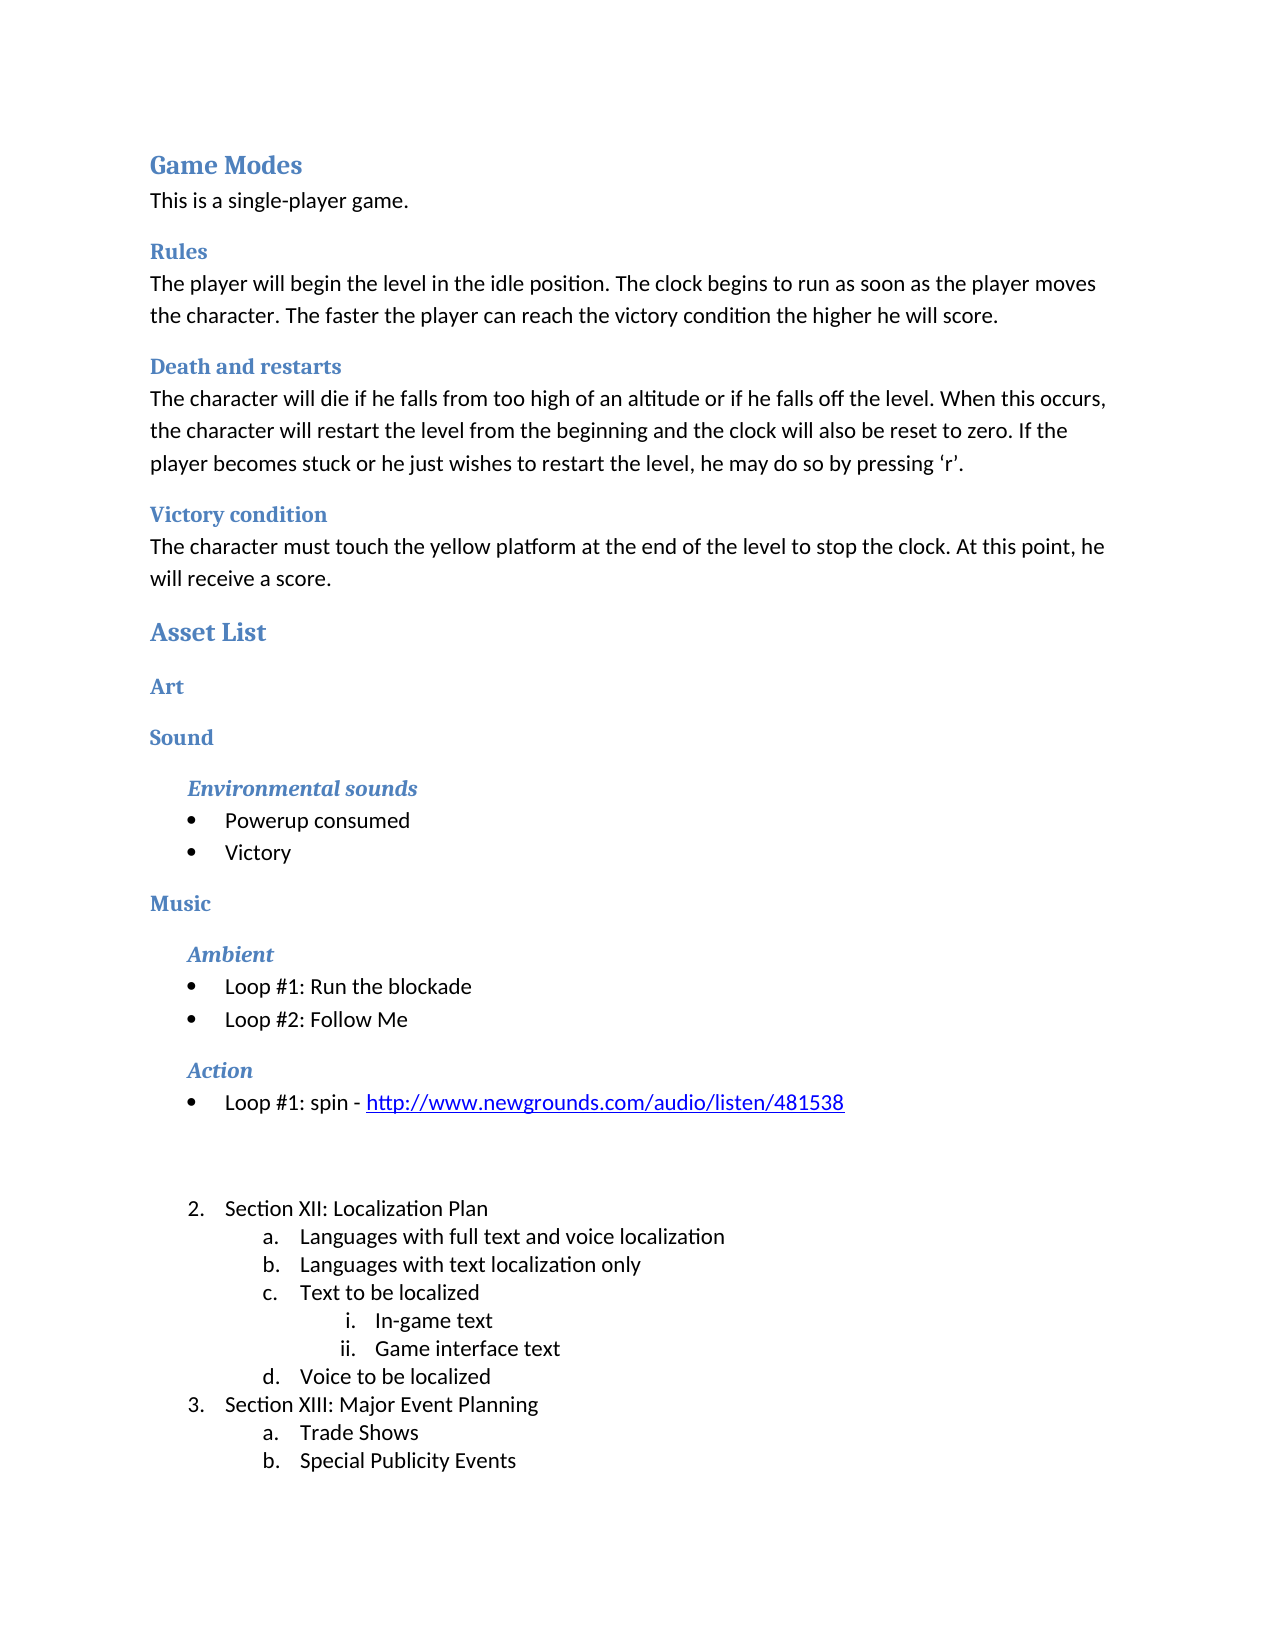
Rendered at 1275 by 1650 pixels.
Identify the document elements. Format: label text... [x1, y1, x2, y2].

list Trade Shows [262, 1418, 1125, 1446]
subtitle Art [150, 674, 1125, 700]
list In-game text [356, 1306, 1125, 1334]
list Section XII: Localization Plan [187, 1194, 1125, 1222]
list Languages with text localization only [262, 1250, 1125, 1278]
subtitle Asset List [150, 617, 1125, 648]
list Loop #2: Follow Me [187, 1005, 1125, 1033]
list Powerup consumed [187, 806, 1125, 834]
subtitle Music [150, 891, 1125, 918]
subtitle Rules [150, 239, 1125, 265]
subtitle Death and restarts [150, 354, 1125, 381]
subtitle Action [187, 1058, 1125, 1084]
list Special Publicity Events [262, 1446, 1125, 1474]
list Loop #1: spin - http://www.newgrounds.com/audio/listen/481538 [187, 1088, 1125, 1116]
list Loop #1: Run the blockade [187, 972, 1125, 1001]
subtitle Sound [150, 725, 1125, 751]
list Victory [187, 838, 1125, 866]
list Section XIII: Major Event Planning [187, 1390, 1125, 1418]
list Voice to be localized [262, 1362, 1125, 1390]
text The player will begin the level in the idle position. The clock begins to run as soon as the player moves the character. The faster the player can reach the victory condition the higher he will score. [150, 269, 1125, 329]
subtitle Victory condition [150, 502, 1125, 528]
list Text to be localized [262, 1278, 1125, 1306]
text The character must touch the yellow platform at the end of the level to stop the clock. At this point, he will receive a score. [150, 532, 1125, 592]
subtitle Environmental sounds [187, 776, 1125, 802]
text This is a single-player game. [150, 186, 1125, 214]
list Languages with full text and voice localization [262, 1222, 1125, 1250]
subtitle Game Modes [150, 150, 1125, 181]
list Game interface text [356, 1334, 1125, 1362]
text The character will die if he falls from too high of an altitude or if he falls off the level. When this occurs, the character will restart the level from the beginning and the clock will also be reset to zero. If the player becomes stuck or he just wishes to restart the level, he may do so by pressing ‘r’. [150, 384, 1125, 477]
subtitle Ambient [187, 942, 1125, 969]
